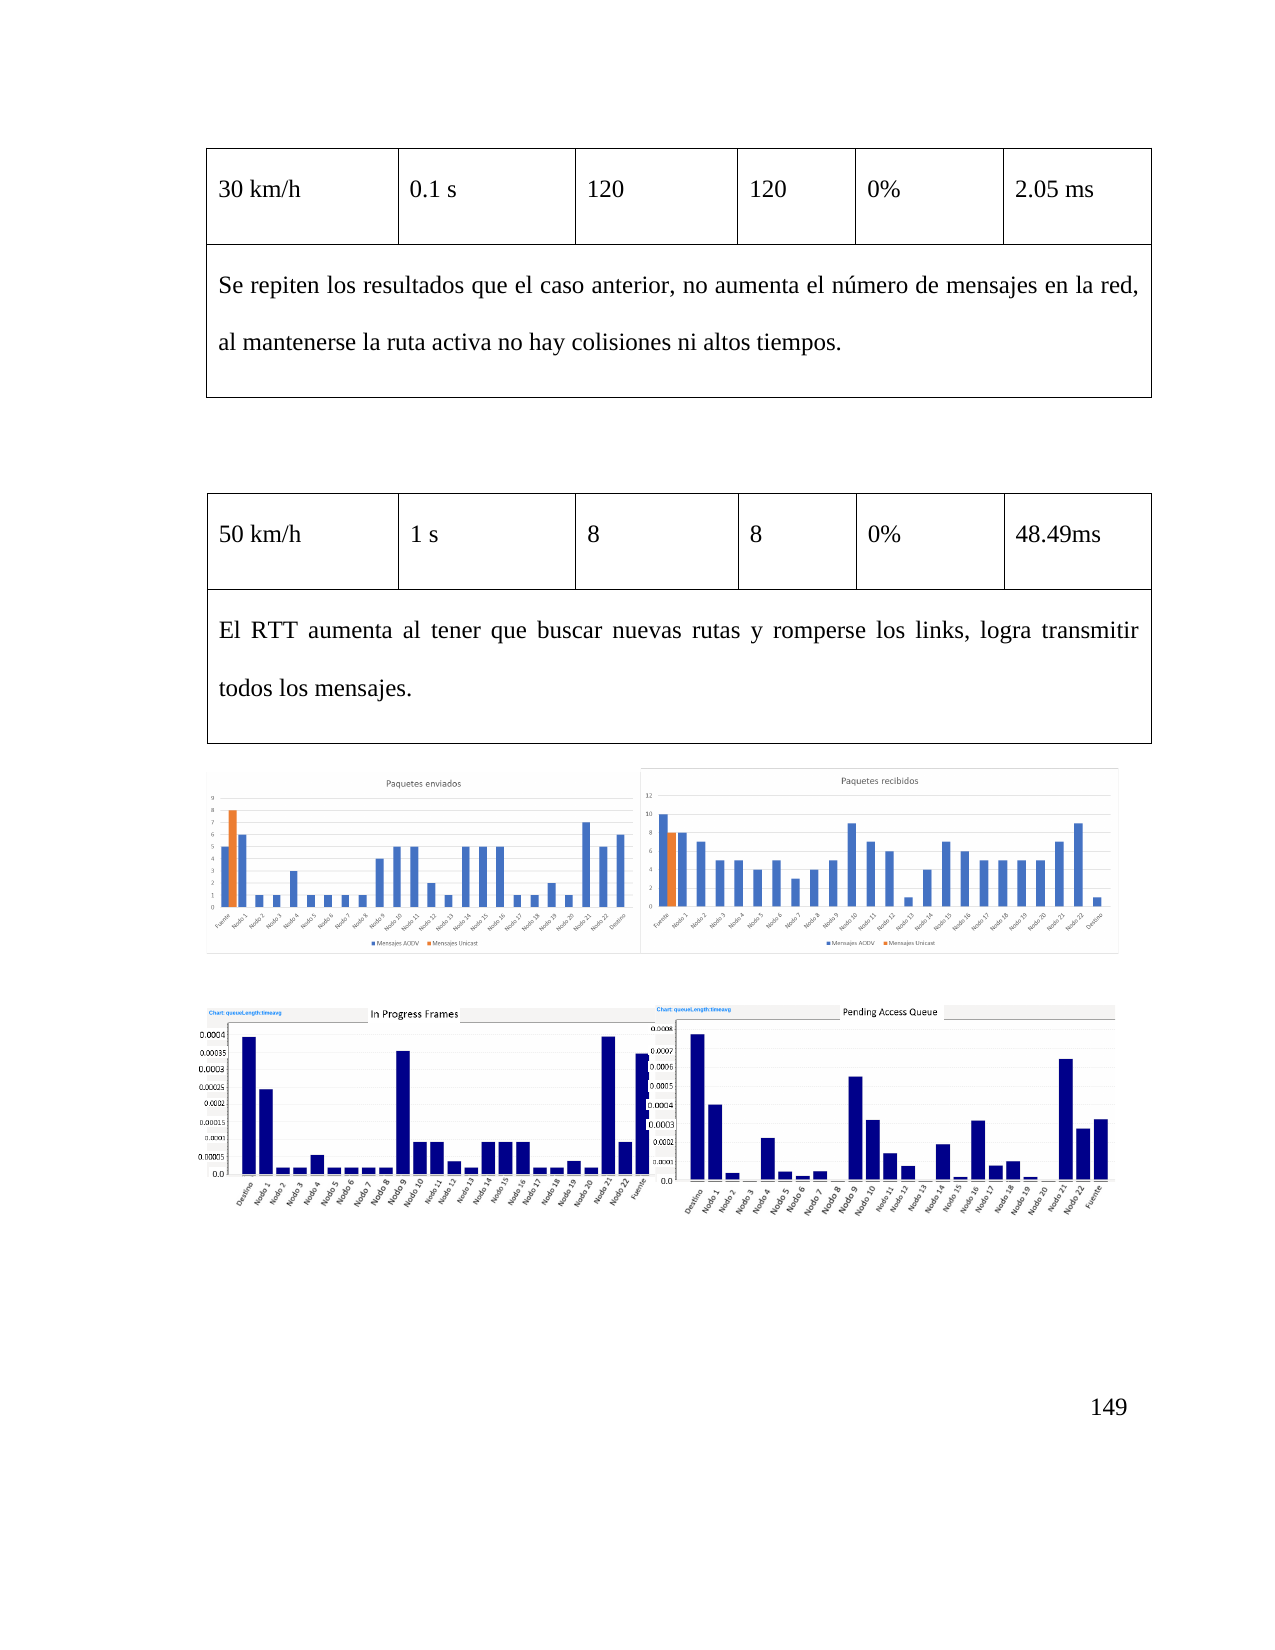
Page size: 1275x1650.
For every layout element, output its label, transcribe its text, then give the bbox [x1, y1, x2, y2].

picture [1062, 1184, 1085, 1216]
table_cell Se repiten los resultados que el caso anterior, no aumenta el número de mensajes en la red, al mantenerse la ruta activa no hay colisiones ni altos tiempos. [207, 245, 1151, 397]
picture [351, 1179, 374, 1209]
picture [889, 1184, 909, 1213]
picture [1046, 1183, 1068, 1213]
picture [206, 768, 1119, 954]
picture [267, 1179, 289, 1207]
picture [301, 1179, 323, 1207]
picture [423, 1178, 443, 1205]
picture [974, 1184, 996, 1214]
table_header 30 km/h [207, 149, 398, 244]
picture [196, 1004, 1116, 1214]
picture [1025, 1184, 1049, 1217]
picture [750, 1186, 773, 1216]
table_header 0.1 s [399, 149, 575, 244]
picture [853, 1184, 877, 1218]
picture [699, 1186, 722, 1216]
picture [716, 1186, 739, 1215]
picture [923, 1183, 947, 1215]
picture [874, 1185, 895, 1213]
picture [682, 1186, 706, 1216]
picture [1083, 1183, 1104, 1210]
table_header 48.49ms [1005, 494, 1151, 589]
picture [836, 1183, 861, 1216]
picture [958, 1184, 981, 1215]
table_header 120 [576, 149, 737, 244]
table_header 8 [576, 494, 738, 589]
picture [906, 1183, 928, 1213]
picture [819, 1183, 844, 1217]
picture [1009, 1184, 1032, 1217]
picture [317, 1178, 341, 1209]
picture [234, 1179, 256, 1208]
picture [941, 1183, 963, 1214]
table_header 0% [856, 149, 1003, 244]
table_header 0% [857, 494, 1004, 589]
table_header 8 [739, 494, 856, 589]
picture [801, 1186, 825, 1218]
picture [784, 1183, 808, 1215]
table_header 2.05 ms [1004, 149, 1151, 244]
picture [284, 1179, 305, 1208]
table_header 120 [738, 149, 855, 244]
picture [556, 1178, 578, 1208]
picture [733, 1186, 756, 1216]
table_header 50 km/h [208, 494, 398, 589]
table_header 1 s [399, 494, 575, 589]
picture [251, 1179, 273, 1208]
picture [766, 1185, 792, 1218]
table_cell El RTT aumenta al tener que buscar nuevas rutas y romperse los links, logra transmitir todos los mensajes. [208, 590, 1151, 742]
